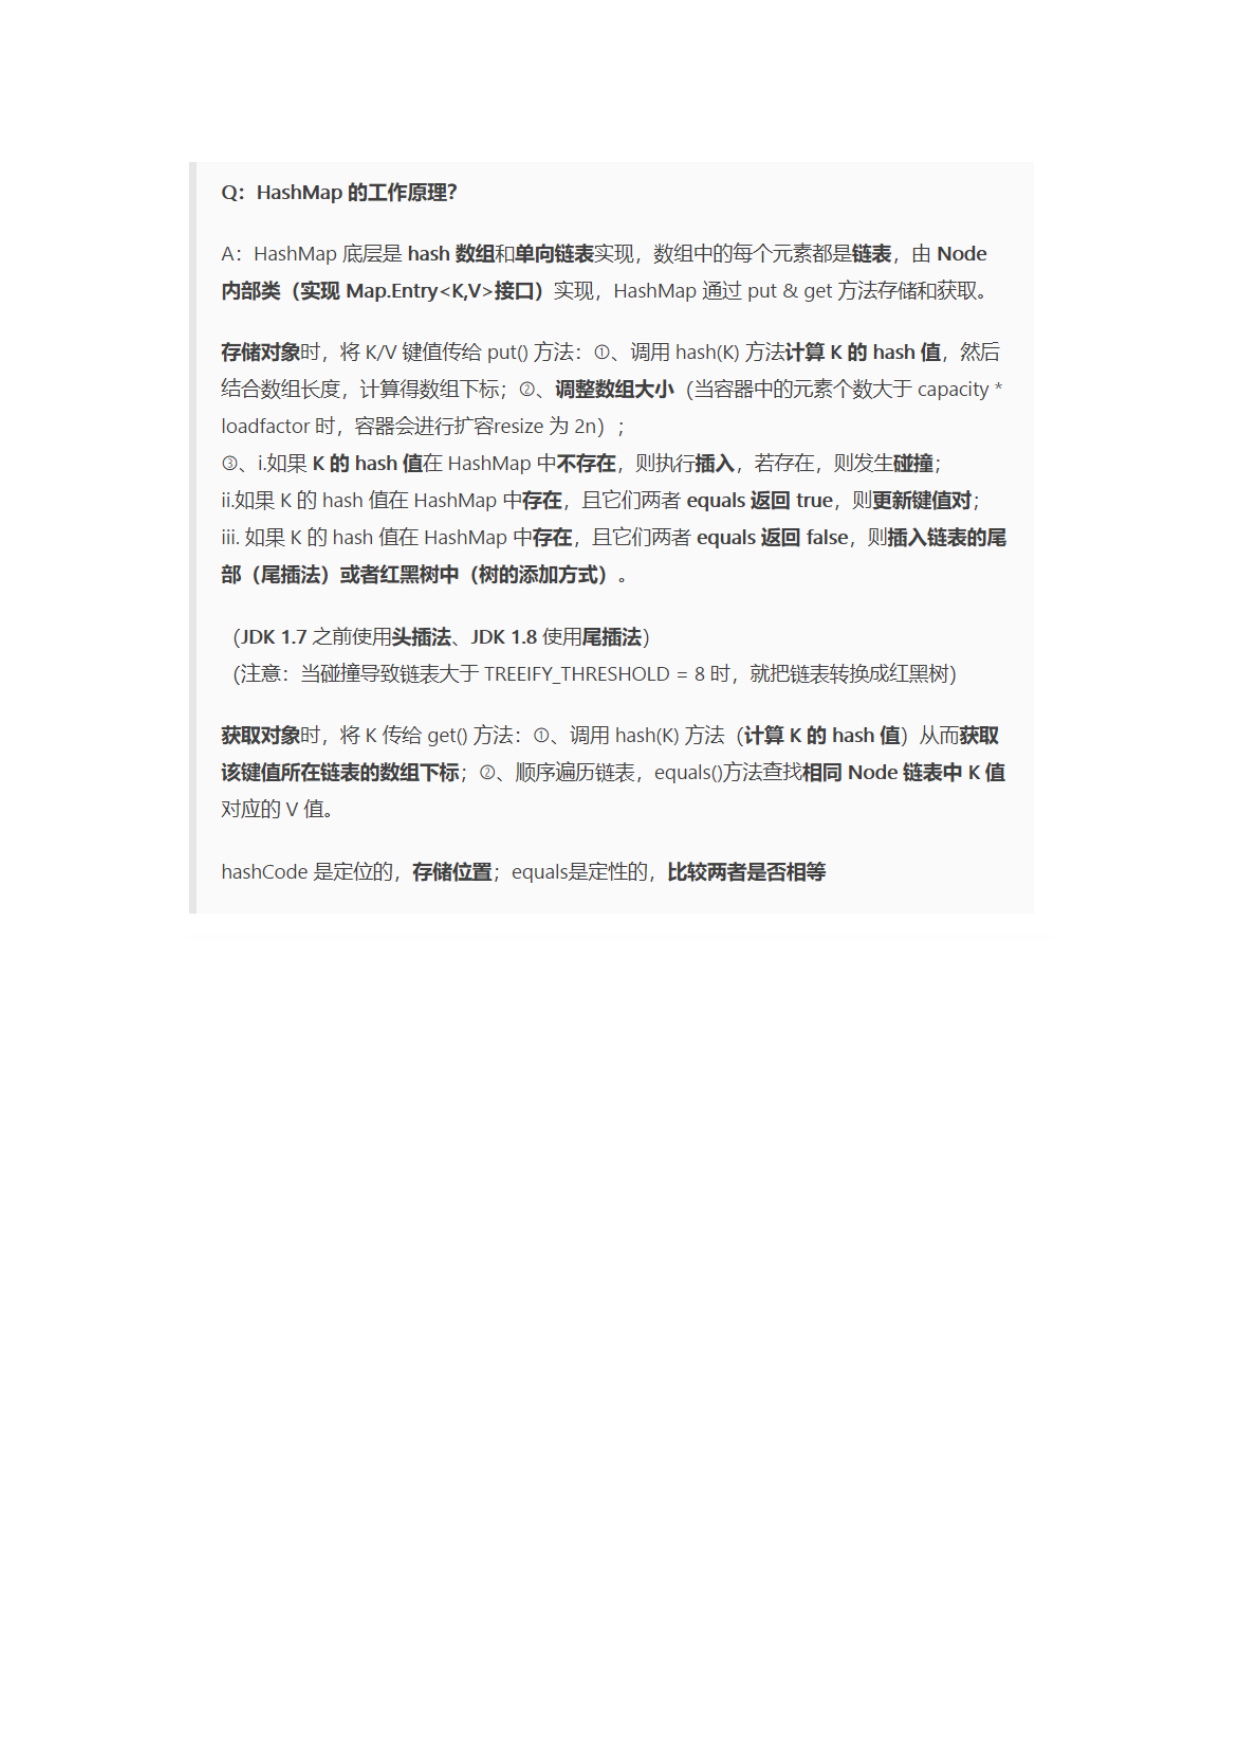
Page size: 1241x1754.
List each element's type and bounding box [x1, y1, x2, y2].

picture [187, 162, 1053, 939]
